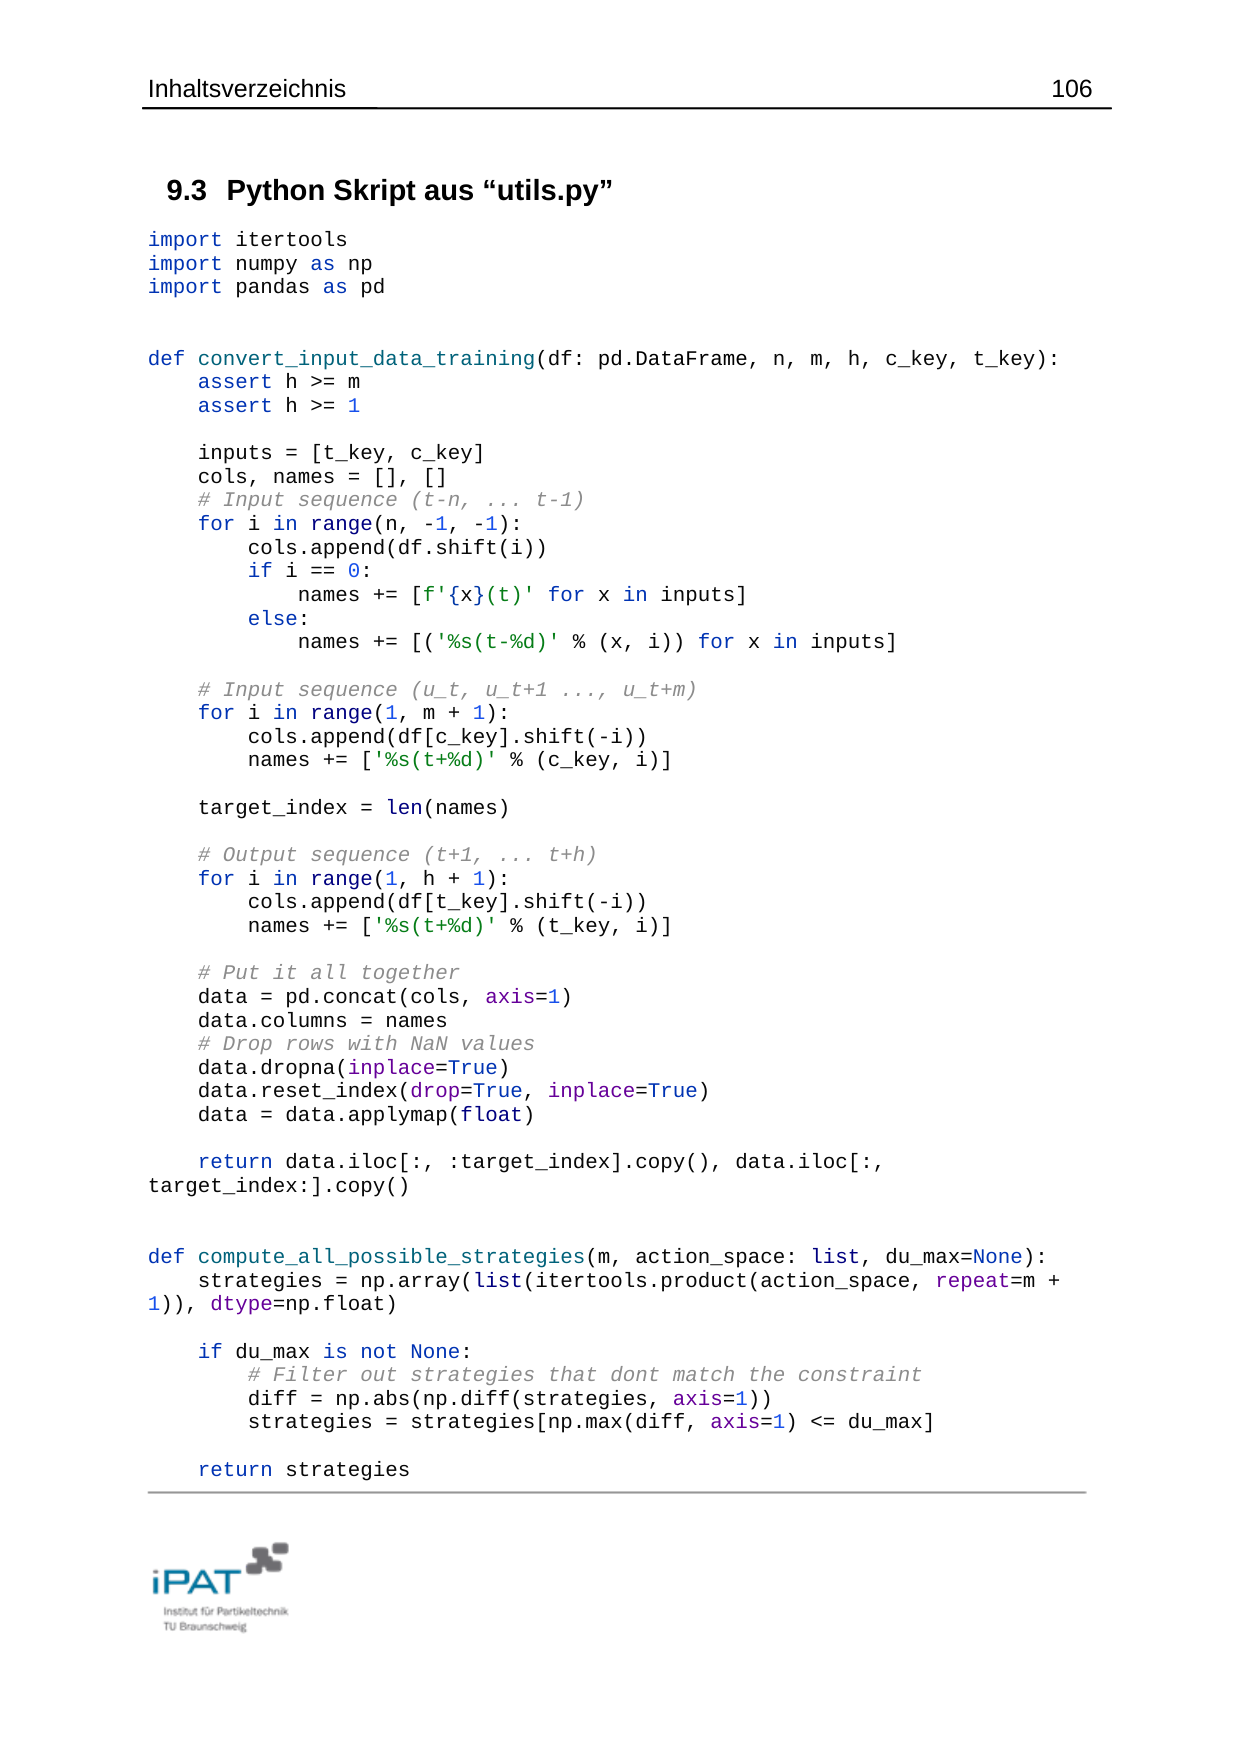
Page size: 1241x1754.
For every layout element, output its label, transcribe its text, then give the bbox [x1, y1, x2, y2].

picture [147, 1491, 1090, 1496]
subtitle Python Skript aus “utils.py” [166, 173, 1092, 206]
picture [147, 1534, 300, 1645]
